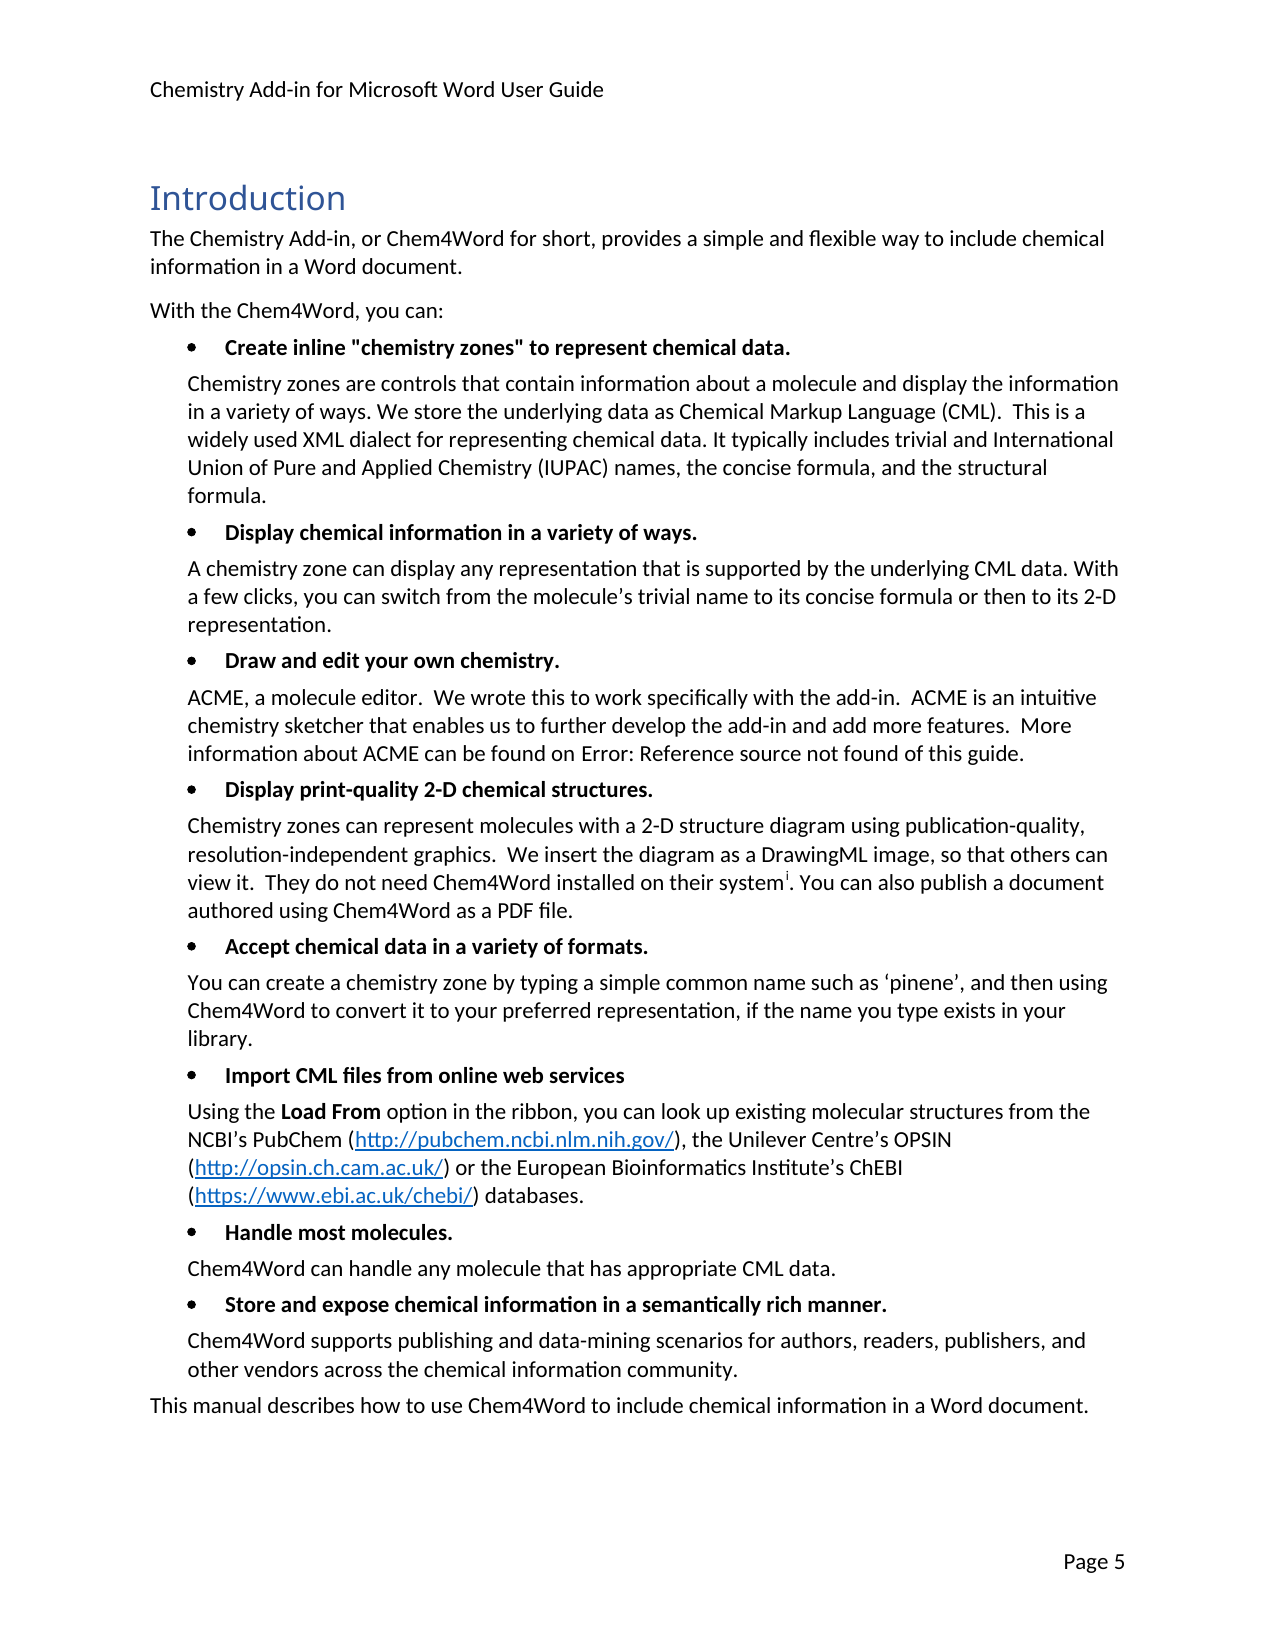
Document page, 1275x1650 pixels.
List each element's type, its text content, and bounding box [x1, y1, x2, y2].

text Chemistry zones can represent molecules with a 2-D structure diagram using publication-quality, resolution-independent graphics. We insert the diagram as a DrawingML image, so that others can view it. They do not need Chem4Word installed on their system. You can also publish a document authored using Chem4Word as a PDF file. [187, 812, 1125, 924]
text Chemistry zones are controls that contain information about a molecule and display the information in a variety of ways. We store the underlying data as Chemical Markup Language (CML). This is a widely used XML dialect for representing chemical data. It typically includes trivial and International Union of Pure and Applied Chemistry (IUPAC) names, the concise formula, and the structural formula. [187, 369, 1125, 509]
text The Chemistry Add-in, or Chem4Word for short, provides a simple and flexible way to include chemical information in a Word document. [150, 224, 1125, 280]
list Display chemical information in a variety of ways. [187, 518, 1125, 546]
text With the Chem4Word, you can: [150, 297, 1125, 325]
text Chem4Word supports publishing and data-mining scenarios for authors, readers, publishers, and other vendors across the chemical information community. [187, 1327, 1125, 1383]
list Store and expose chemical information in a semantically rich manner. [187, 1290, 1125, 1318]
list Draw and edit your own chemistry. [187, 647, 1125, 674]
text This manual describes how to use Chem4Word to include chemical information in a Word document. [150, 1391, 1125, 1419]
text Using the Load From option in the ribbon, you can look up existing molecular structures from the NCBI’s PubChem (http://pubchem.ncbi.nlm.nih.gov/), the Unilever Centre’s OPSIN (http://opsin.ch.cam.ac.uk/) or the European Bioinformatics Institute’s ChEBI (https://www.ebi.ac.uk/chebi/) databases. [187, 1097, 1125, 1209]
list Display print-quality 2-D chemical structures. [187, 775, 1125, 803]
subtitle Introduction [150, 175, 1125, 220]
list Import CML files from online web services [187, 1061, 1125, 1089]
list Create inline "chemistry zones" to represent chemical data. [187, 333, 1125, 361]
list Handle most molecules. [187, 1218, 1125, 1246]
list Accept chemical data in a variety of formats. [187, 932, 1125, 960]
text A chemistry zone can display any representation that is supported by the underlying CML data. With a few clicks, you can switch from the molecule’s trivial name to its concise formula or then to its 2-D representation. [187, 554, 1125, 638]
text You can create a chemistry zone by typing a simple common name such as ‘pinene’, and then using Chem4Word to convert it to your preferred representation, if the name you type exists in your library. [187, 968, 1125, 1052]
text Chem4Word can handle any molecule that has appropriate CML data. [187, 1254, 1125, 1282]
text ACME, a molecule editor. We wrote this to work specifically with the add-in. ACME is an intuitive chemistry sketcher that enables us to further develop the add-in and add more features. More information about ACME can be found on on page 18 of this guide. [187, 683, 1125, 767]
